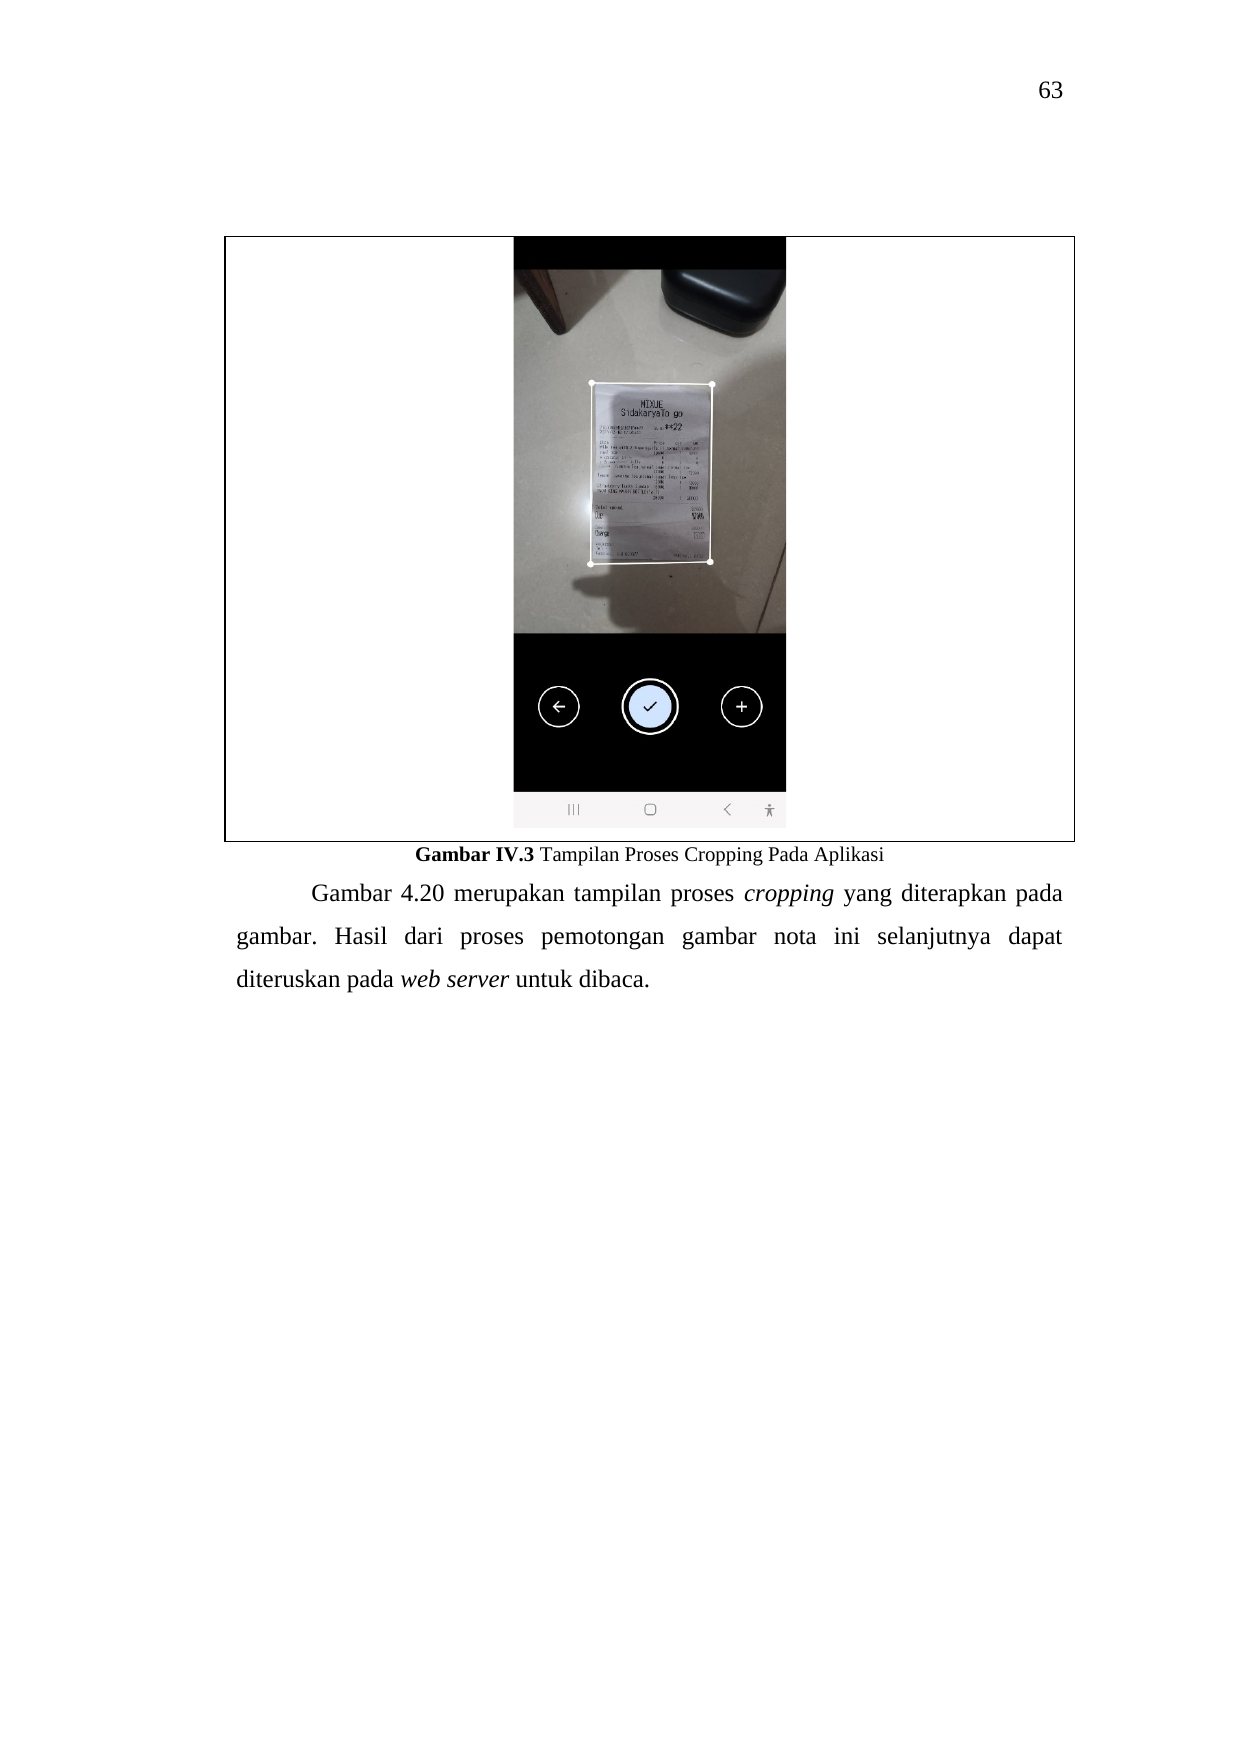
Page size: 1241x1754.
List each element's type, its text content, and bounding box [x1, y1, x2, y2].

picture [513, 237, 787, 828]
text Gambar 4.20 merupakan tampilan proses cropping yang diterapkan pada gambar. Hasil dari proses pemotongan gambar nota ini selanjutnya dapat diteruskan pada web server untuk dibaca. [236, 878, 1063, 993]
text Tampilan Proses Cropping Pada Aplikasi [236, 842, 1063, 866]
table_header [226, 237, 1074, 841]
